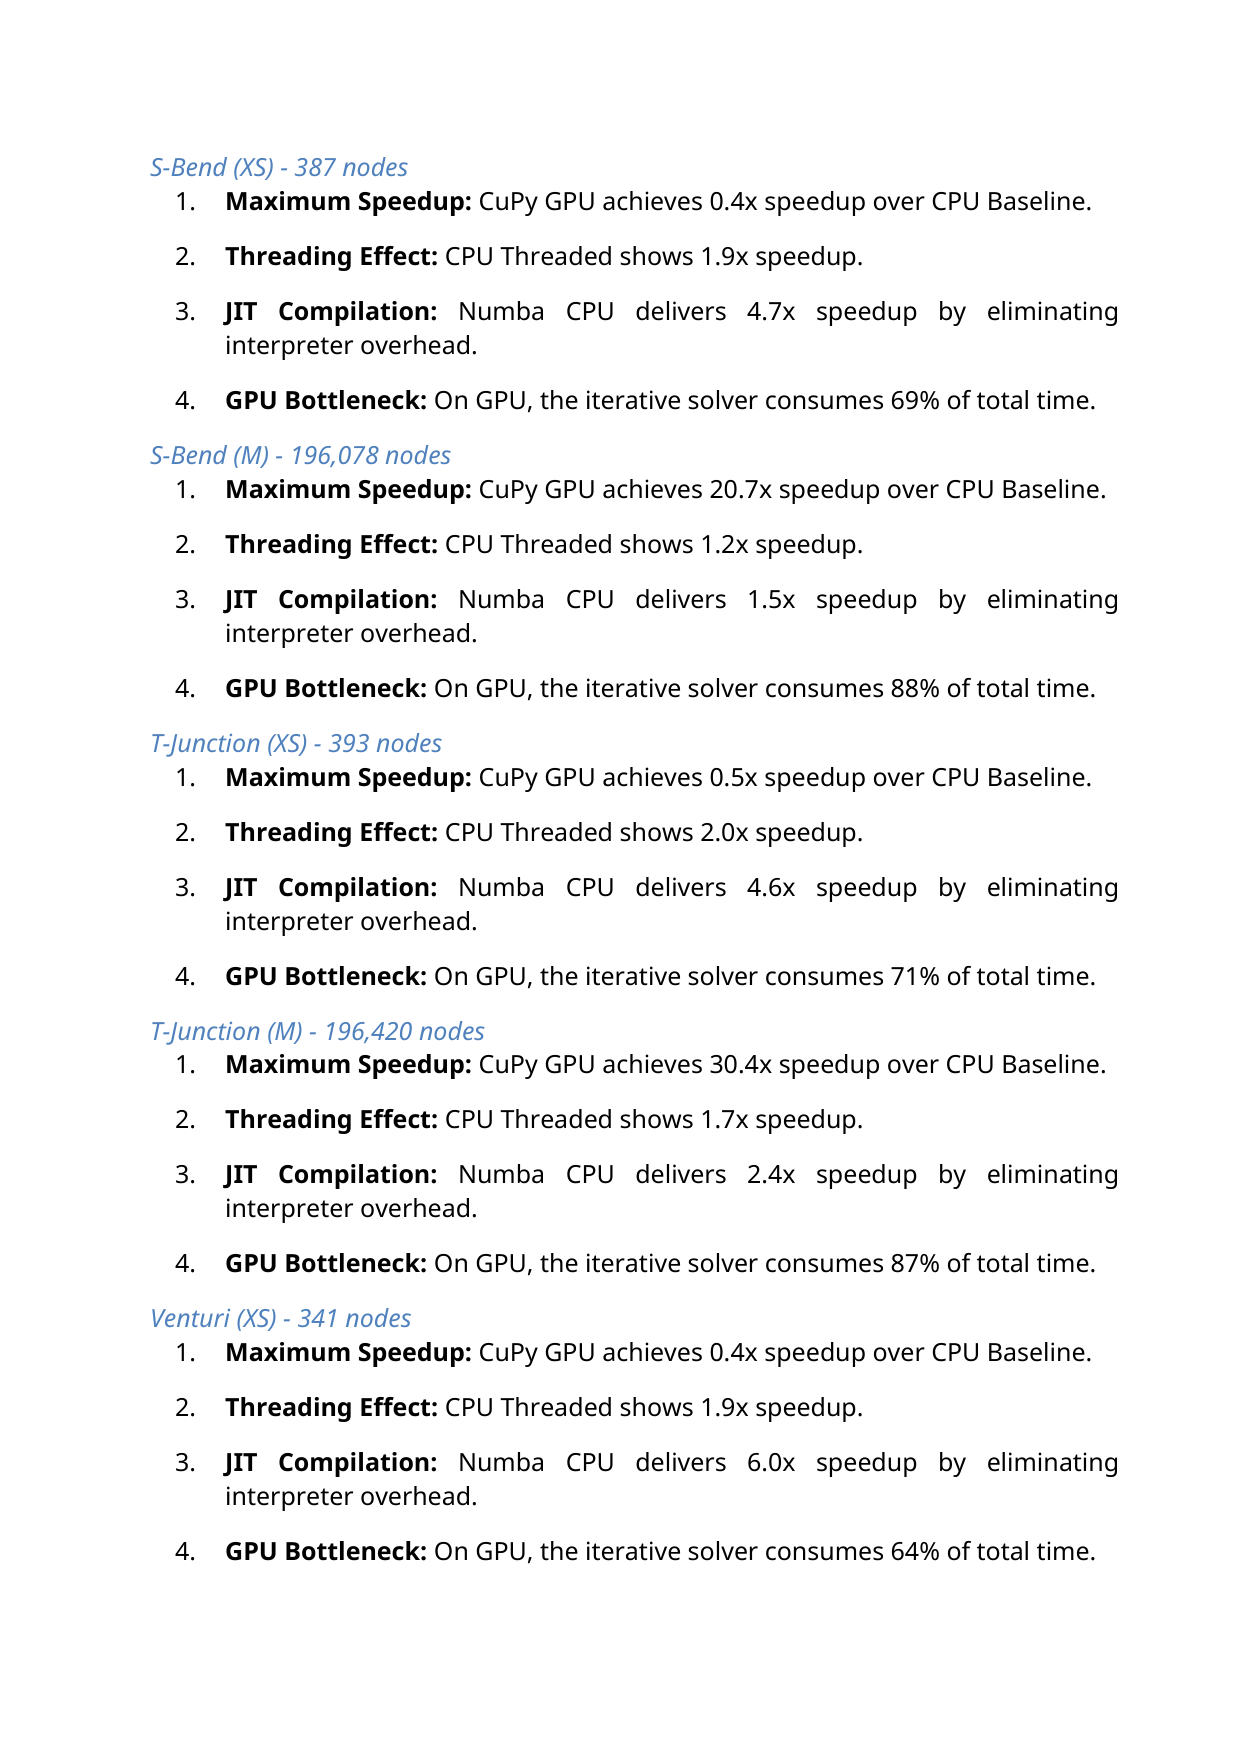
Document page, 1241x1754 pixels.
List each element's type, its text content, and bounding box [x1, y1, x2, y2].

subtitle S-Bend (XS) - 387 nodes [150, 150, 1120, 184]
list GPU Bottleneck: On GPU, the iterative solver consumes 64% of total time. [175, 1534, 1120, 1568]
list Threading Effect: CPU Threaded shows 1.7x speedup. [175, 1102, 1120, 1136]
subtitle T-Junction (XS) - 393 nodes [150, 725, 1120, 759]
list Maximum Speedup: CuPy GPU achieves 0.5x speedup over CPU Baseline. [175, 759, 1120, 793]
list JIT Compilation: Numba CPU delivers 4.6x speedup by eliminating interpreter overhead. [175, 869, 1120, 937]
list Threading Effect: CPU Threaded shows 1.9x speedup. [175, 1390, 1120, 1424]
subtitle Venturi (XS) - 341 nodes [150, 1301, 1120, 1335]
list GPU Bottleneck: On GPU, the iterative solver consumes 87% of total time. [175, 1246, 1120, 1280]
list Threading Effect: CPU Threaded shows 1.9x speedup. [175, 239, 1120, 273]
list JIT Compilation: Numba CPU delivers 6.0x speedup by eliminating interpreter overhead. [175, 1445, 1120, 1513]
list Threading Effect: CPU Threaded shows 2.0x speedup. [175, 814, 1120, 848]
list GPU Bottleneck: On GPU, the iterative solver consumes 88% of total time. [175, 671, 1120, 704]
list Maximum Speedup: CuPy GPU achieves 0.4x speedup over CPU Baseline. [175, 1335, 1120, 1369]
subtitle S-Bend (M) - 196,078 nodes [150, 438, 1120, 472]
list Maximum Speedup: CuPy GPU achieves 20.7x speedup over CPU Baseline. [175, 472, 1120, 506]
list Threading Effect: CPU Threaded shows 1.2x speedup. [175, 527, 1120, 561]
list Maximum Speedup: CuPy GPU achieves 0.4x speedup over CPU Baseline. [175, 184, 1120, 218]
list JIT Compilation: Numba CPU delivers 2.4x speedup by eliminating interpreter overhead. [175, 1157, 1120, 1225]
list JIT Compilation: Numba CPU delivers 4.7x speedup by eliminating interpreter overhead. [175, 294, 1120, 362]
list JIT Compilation: Numba CPU delivers 1.5x speedup by eliminating interpreter overhead. [175, 582, 1120, 650]
list GPU Bottleneck: On GPU, the iterative solver consumes 69% of total time. [175, 383, 1120, 417]
list GPU Bottleneck: On GPU, the iterative solver consumes 71% of total time. [175, 958, 1120, 992]
list Maximum Speedup: CuPy GPU achieves 30.4x speedup over CPU Baseline. [175, 1047, 1120, 1081]
subtitle T-Junction (M) - 196,420 nodes [150, 1013, 1120, 1047]
